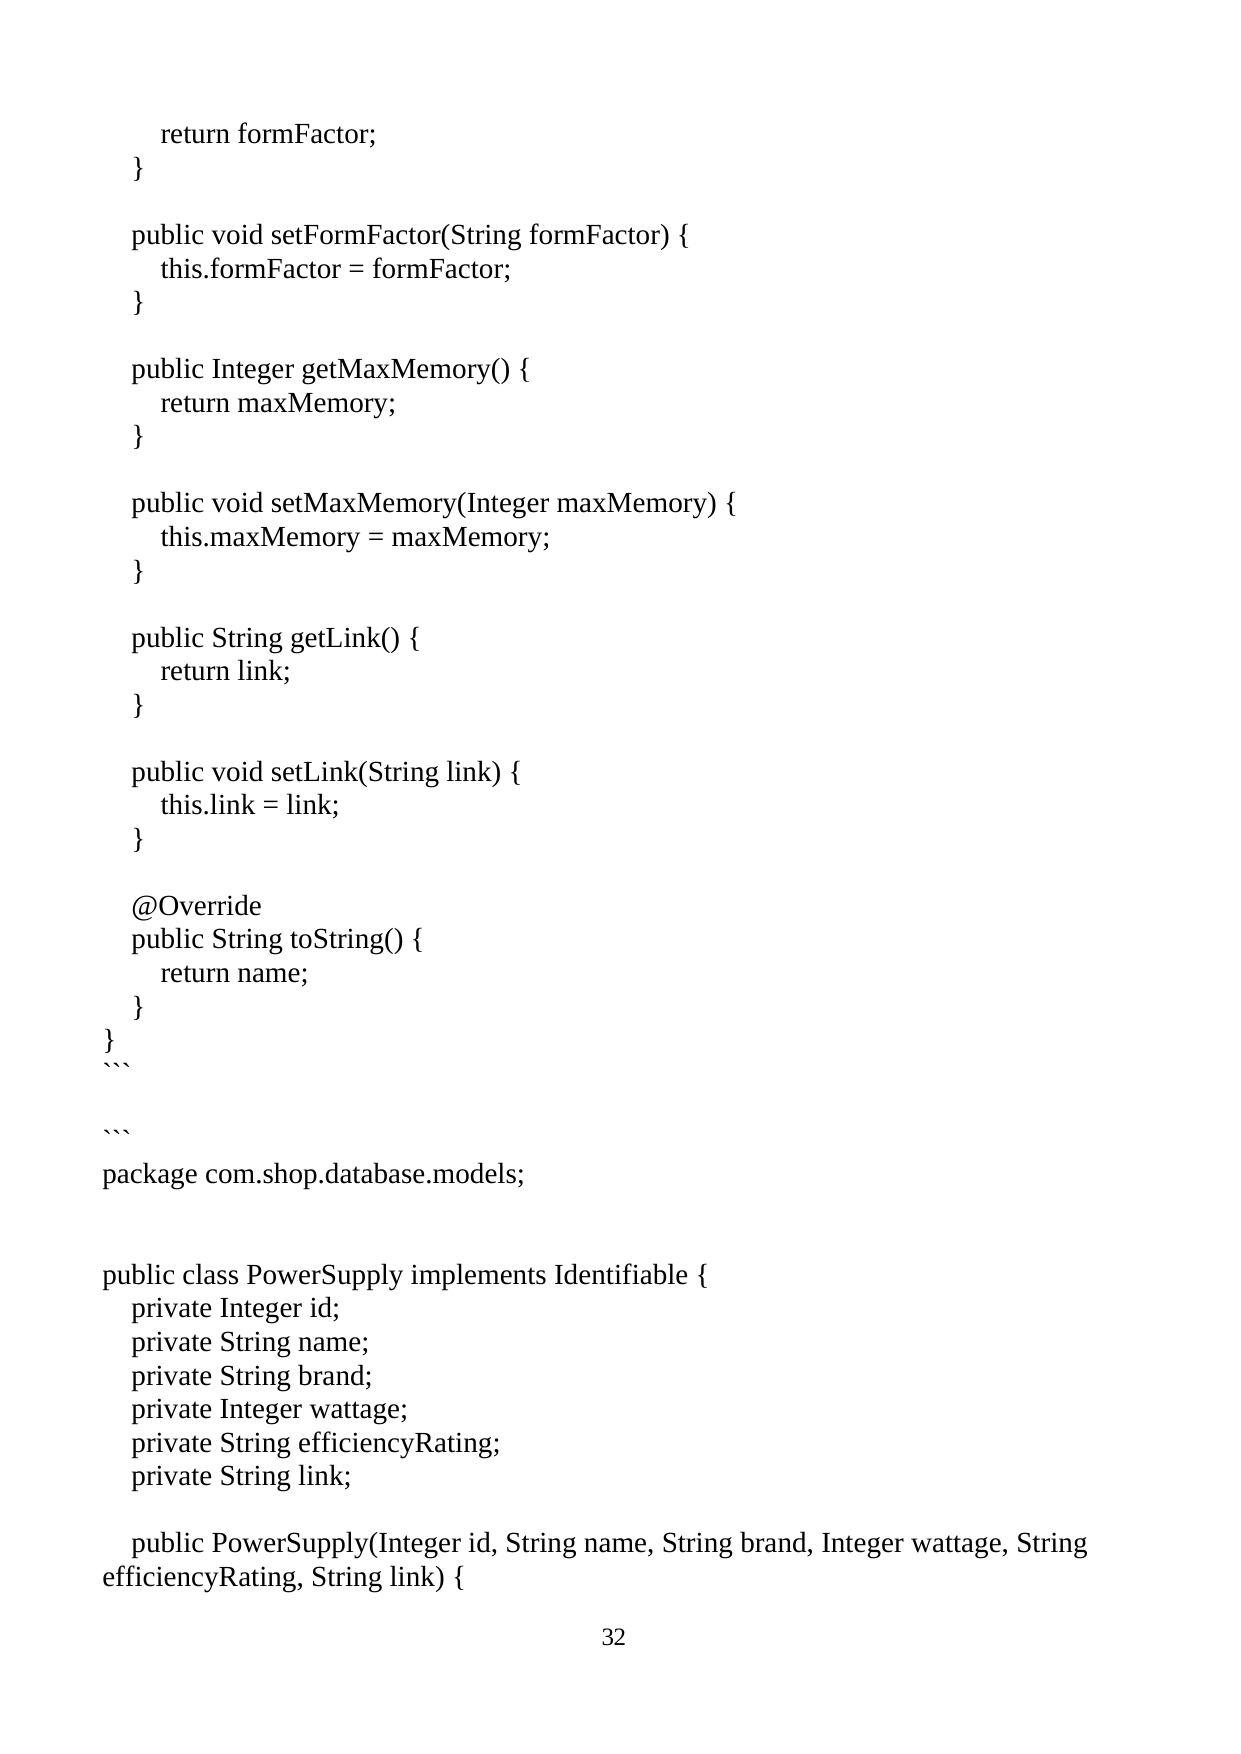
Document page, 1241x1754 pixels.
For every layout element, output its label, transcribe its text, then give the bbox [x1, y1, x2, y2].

text public void setMaxMemory(Integer maxMemory) { [102, 486, 1192, 519]
text this.formFactor = formFactor; [102, 251, 1192, 284]
text private String name; [102, 1324, 1192, 1358]
text this.link = link; [102, 787, 1192, 821]
text public class PowerSupply implements Identifiable { [102, 1257, 1192, 1291]
text return link; [102, 653, 1192, 687]
text return formFactor; [102, 117, 1192, 150]
text return maxMemory; [102, 385, 1192, 418]
text } [102, 284, 1192, 318]
text public void setLink(String link) { [102, 754, 1192, 787]
text public Integer getMaxMemory() { [102, 351, 1192, 385]
text private String efficiencyRating; [102, 1425, 1192, 1458]
text } [102, 687, 1192, 720]
text private String link; [102, 1458, 1192, 1492]
text @Override [102, 888, 1192, 922]
text ``` [102, 1123, 1192, 1156]
text } [102, 1022, 1192, 1056]
text this.maxMemory = maxMemory; [102, 519, 1192, 553]
text ``` [102, 1056, 1192, 1089]
text public String toString() { [102, 922, 1192, 955]
text } [102, 418, 1192, 452]
text } [102, 553, 1192, 586]
text } [102, 989, 1192, 1022]
text } [102, 821, 1192, 854]
text package com.shop.database.models; [102, 1156, 1192, 1190]
text } [102, 150, 1192, 184]
text private Integer wattage; [102, 1391, 1192, 1425]
text private Integer id; [102, 1291, 1192, 1324]
text public PowerSupply(Integer id, String name, String brand, Integer wattage, String efficiencyRating, String link) { [102, 1525, 1192, 1592]
text public String getLink() { [102, 620, 1192, 653]
text private String brand; [102, 1358, 1192, 1391]
text public void setFormFactor(String formFactor) { [102, 217, 1192, 251]
text return name; [102, 955, 1192, 989]
